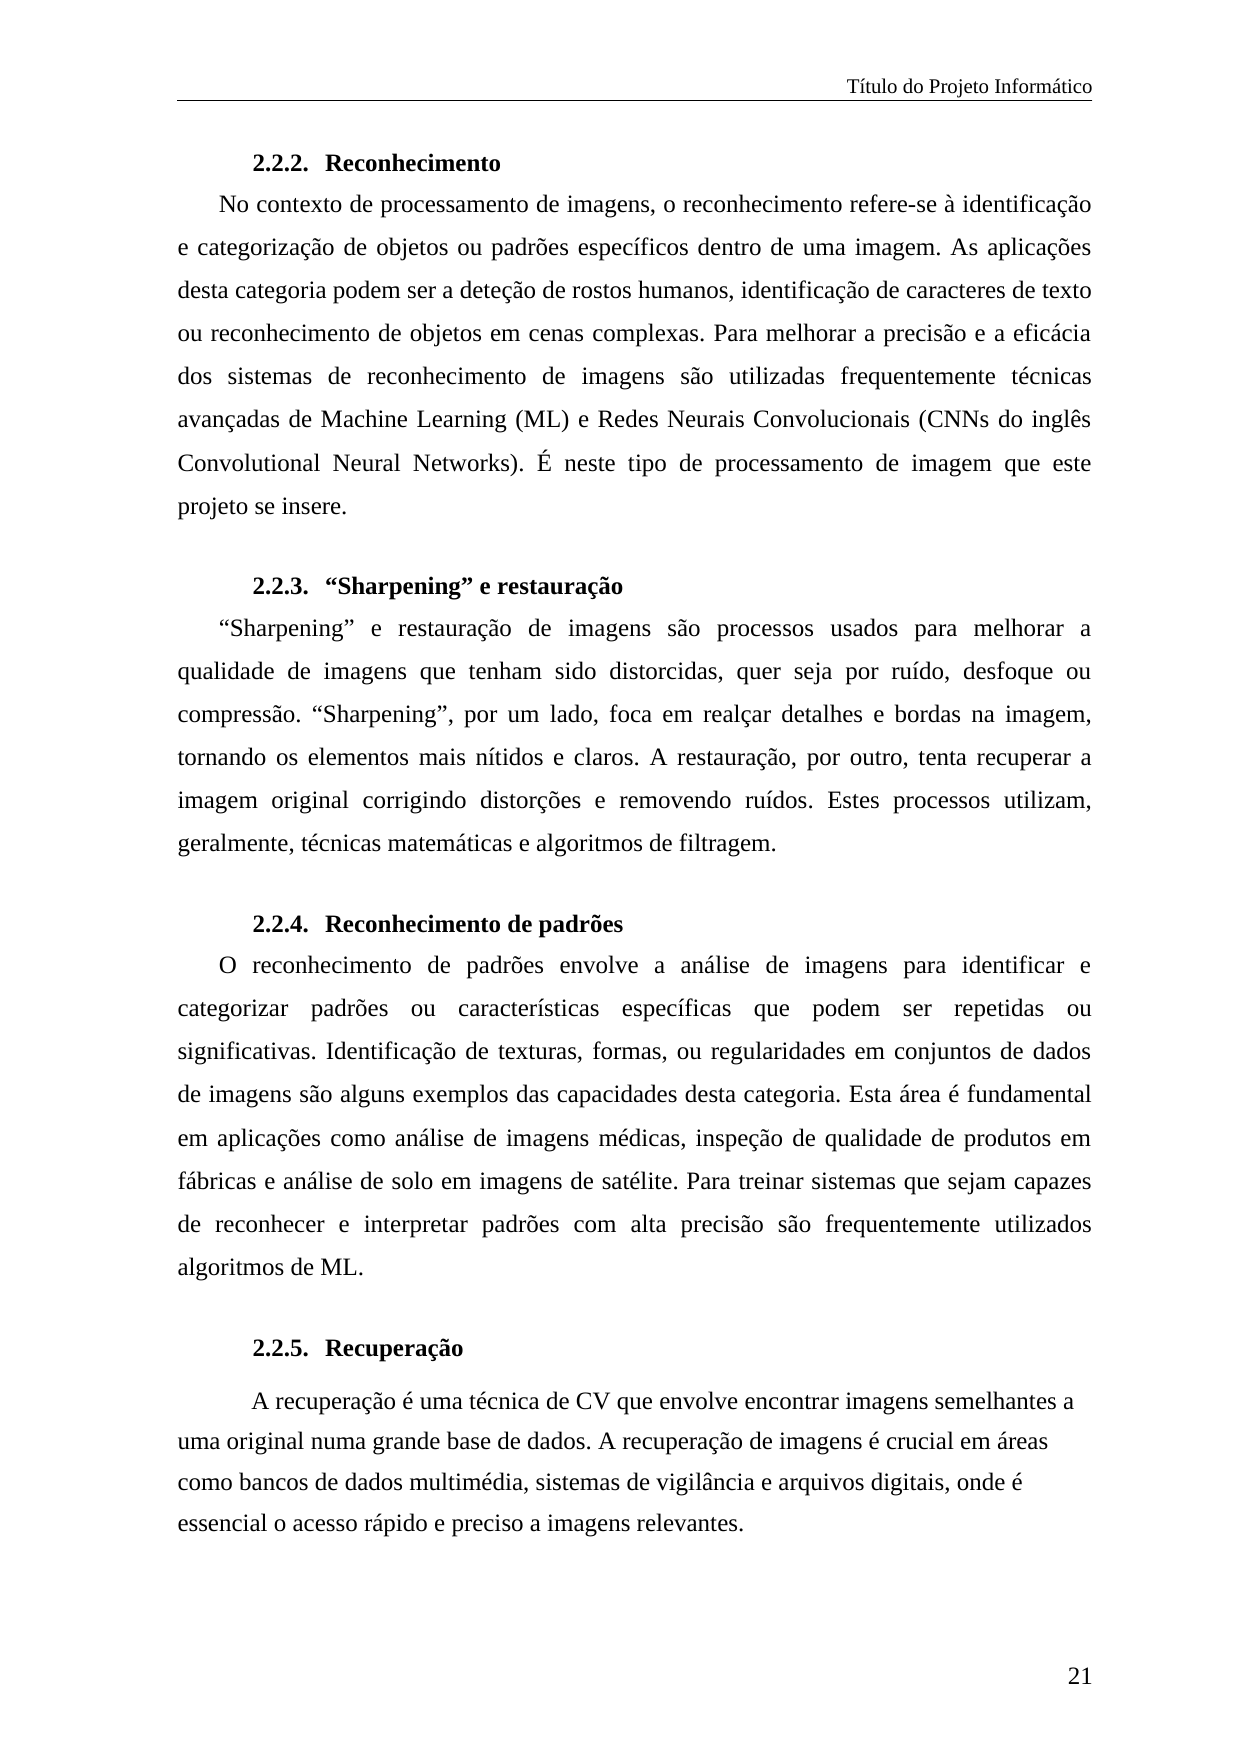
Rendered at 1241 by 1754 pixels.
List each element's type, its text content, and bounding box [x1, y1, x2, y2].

subtitle Recuperação [252, 1333, 1092, 1361]
subtitle “Sharpening” e restauração [252, 571, 1092, 600]
text O reconhecimento de padrões envolve a análise de imagens para identificar e categorizar padrões ou características específicas que podem ser repetidas ou significativas. Identificação de texturas, formas, ou regularidades em conjuntos de dados de imagens são alguns exemplos das capacidades desta categoria. Esta área é fundamental em aplicações como análise de imagens médicas, inspeção de qualidade de produtos em fábricas e análise de solo em imagens de satélite. Para treinar sistemas que sejam capazes de reconhecer e interpretar padrões com alta precisão são frequentemente utilizados algoritmos de ML. [177, 950, 1092, 1281]
text A recuperação é uma técnica de CV que envolve encontrar imagens semelhantes a uma original numa grande base de dados. A recuperação de imagens é crucial em áreas como bancos de dados multimédia, sistemas de vigilância e arquivos digitais, onde é essencial o acesso rápido e preciso a imagens relevantes. [177, 1374, 1092, 1536]
subtitle Reconhecimento [252, 148, 1092, 176]
text No contexto de processamento de imagens, o reconhecimento refere-se à identificação e categorização de objetos ou padrões específicos dentro de uma imagem. As aplicações desta categoria podem ser a deteção de rostos humanos, identificação de caracteres de texto ou reconhecimento de objetos em cenas complexas. Para melhorar a precisão e a eficácia dos sistemas de reconhecimento de imagens são utilizadas frequentemente técnicas avançadas de Machine Learning (ML) e Redes Neurais Convolucionais (CNNs do inglês Convolutional Neural Networks). É neste tipo de processamento de imagem que este projeto se insere. [177, 189, 1092, 519]
subtitle Reconhecimento de padrões [252, 909, 1092, 938]
text “Sharpening” e restauração de imagens são processos usados para melhorar a qualidade de imagens que tenham sido distorcidas, quer seja por ruído, desfoque ou compressão. “Sharpening”, por um lado, foca em realçar detalhes e bordas na imagem, tornando os elementos mais nítidos e claros. A restauração, por outro, tenta recuperar a imagem original corrigindo distorções e removendo ruídos. Estes processos utilizam, geralmente, técnicas matemáticas e algoritmos de filtragem. [177, 613, 1092, 857]
